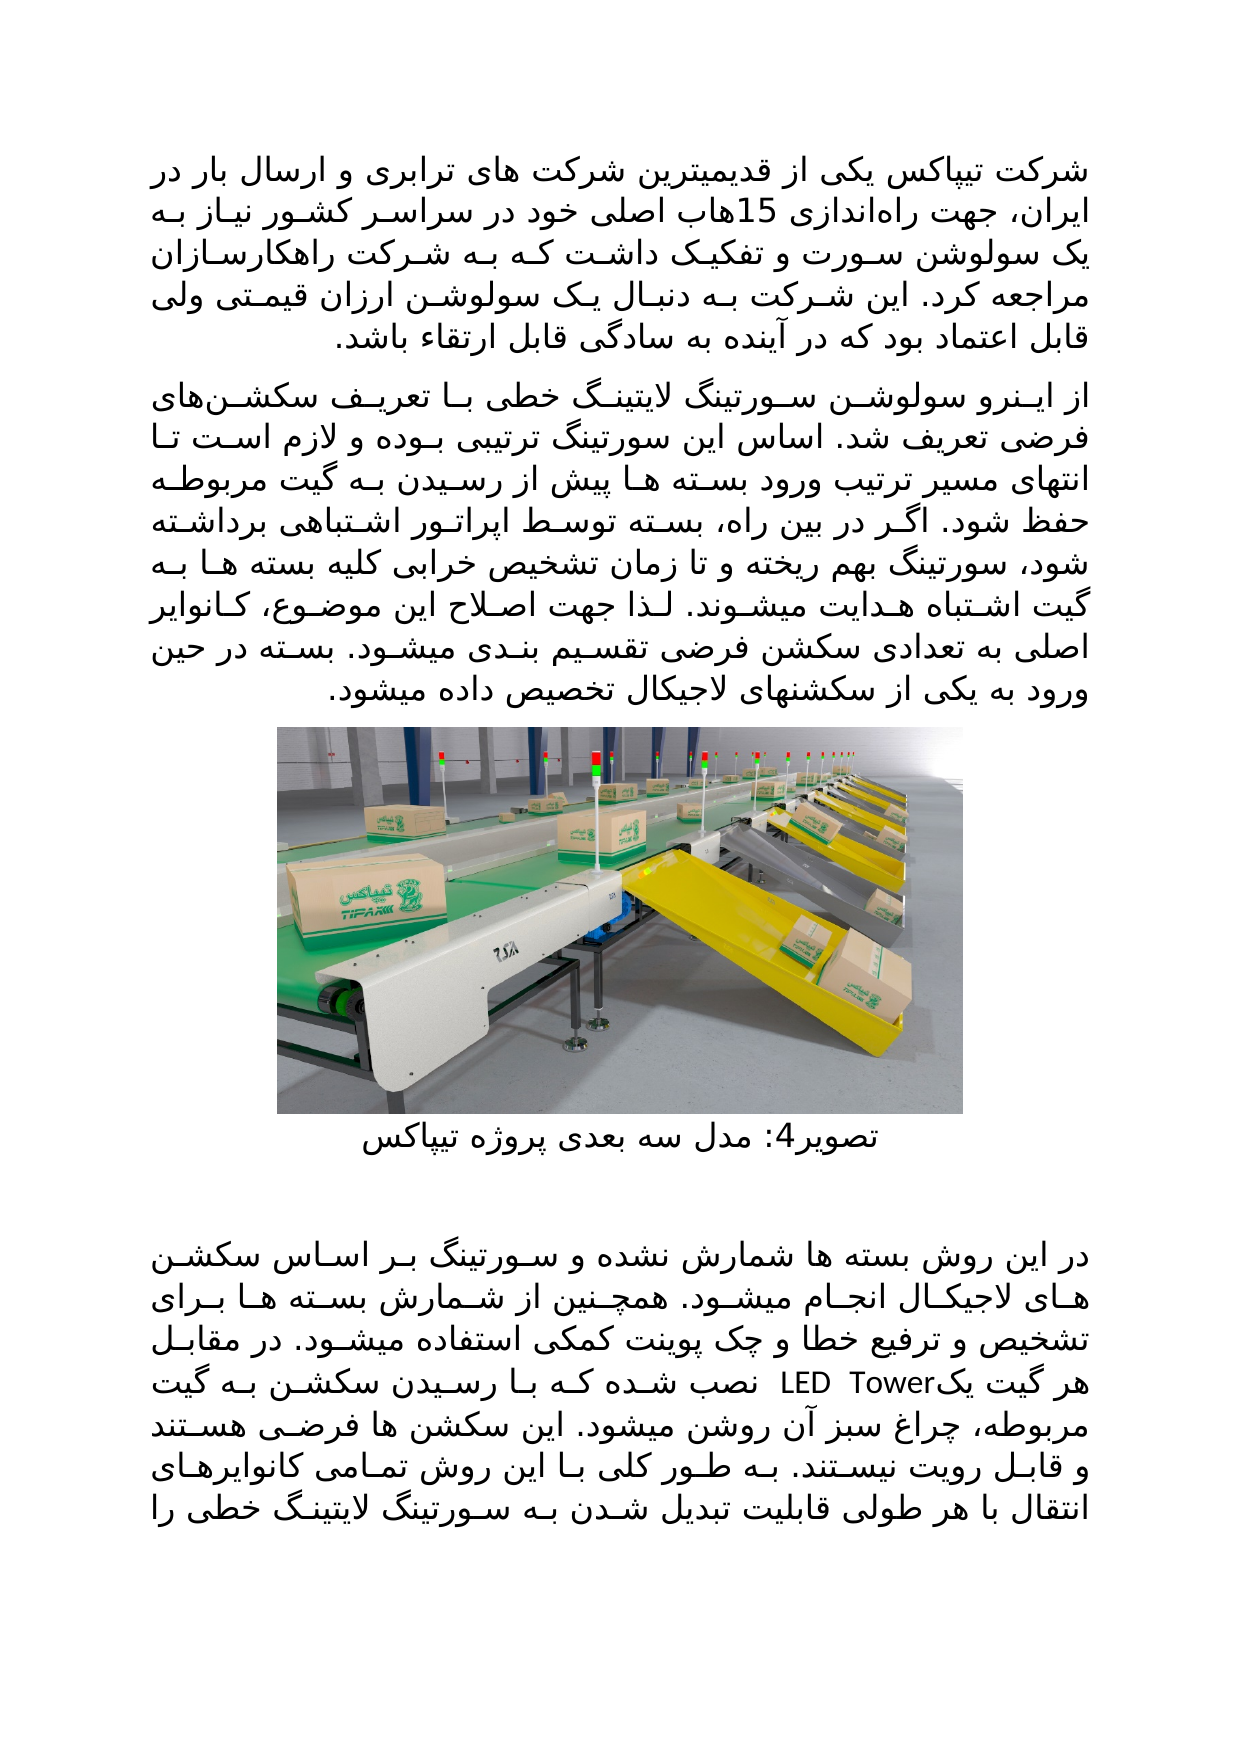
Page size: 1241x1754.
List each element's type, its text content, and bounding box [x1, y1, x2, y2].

picture [277, 727, 963, 1114]
text شرکت تیپاکس یکی از قدیمیترین شرکت های ترابری و ارسال بار در ایران، جهت راه‌اندازی 15هاب اصلی خود در سراسر کشور نیاز به یک سولوشن سورت و تفکیک داشت که به شرکت راهکارسازان مراجعه کرد. این شرکت به دنبال یک سولوشن ارزان قیمتی ولی قابل اعتماد بود که در آینده به سادگی قابل ارتقاء باشد. [150, 150, 1090, 356]
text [150, 1236, 1090, 1528]
text از اینرو سولوشن سورتینگ لایتینگ خطی با تعریف سکشن‌های فرضی تعریف شد. اساس این سورتینگ ترتیبی بوده و لازم است تا انتهای مسیر ترتیب ورود بسته ها پیش از رسیدن به گیت مربوطه حفظ شود. اگر در بین راه، بسته توسط اپراتور اشتباهی برداشته شود، سورتینگ بهم ریخته و تا زمان تشخیص خرابی کلیه بسته ها به گیت اشتباه هدایت میشوند. لذا جهت اصلاح این موضوع، کانوایر اصلی به تعدادی سکشن فرضی تقسیم بندی میشود. بسته در حین ورود به یکی از سکشنهای لاجیکال تخصیص داده میشود. [150, 376, 1090, 708]
